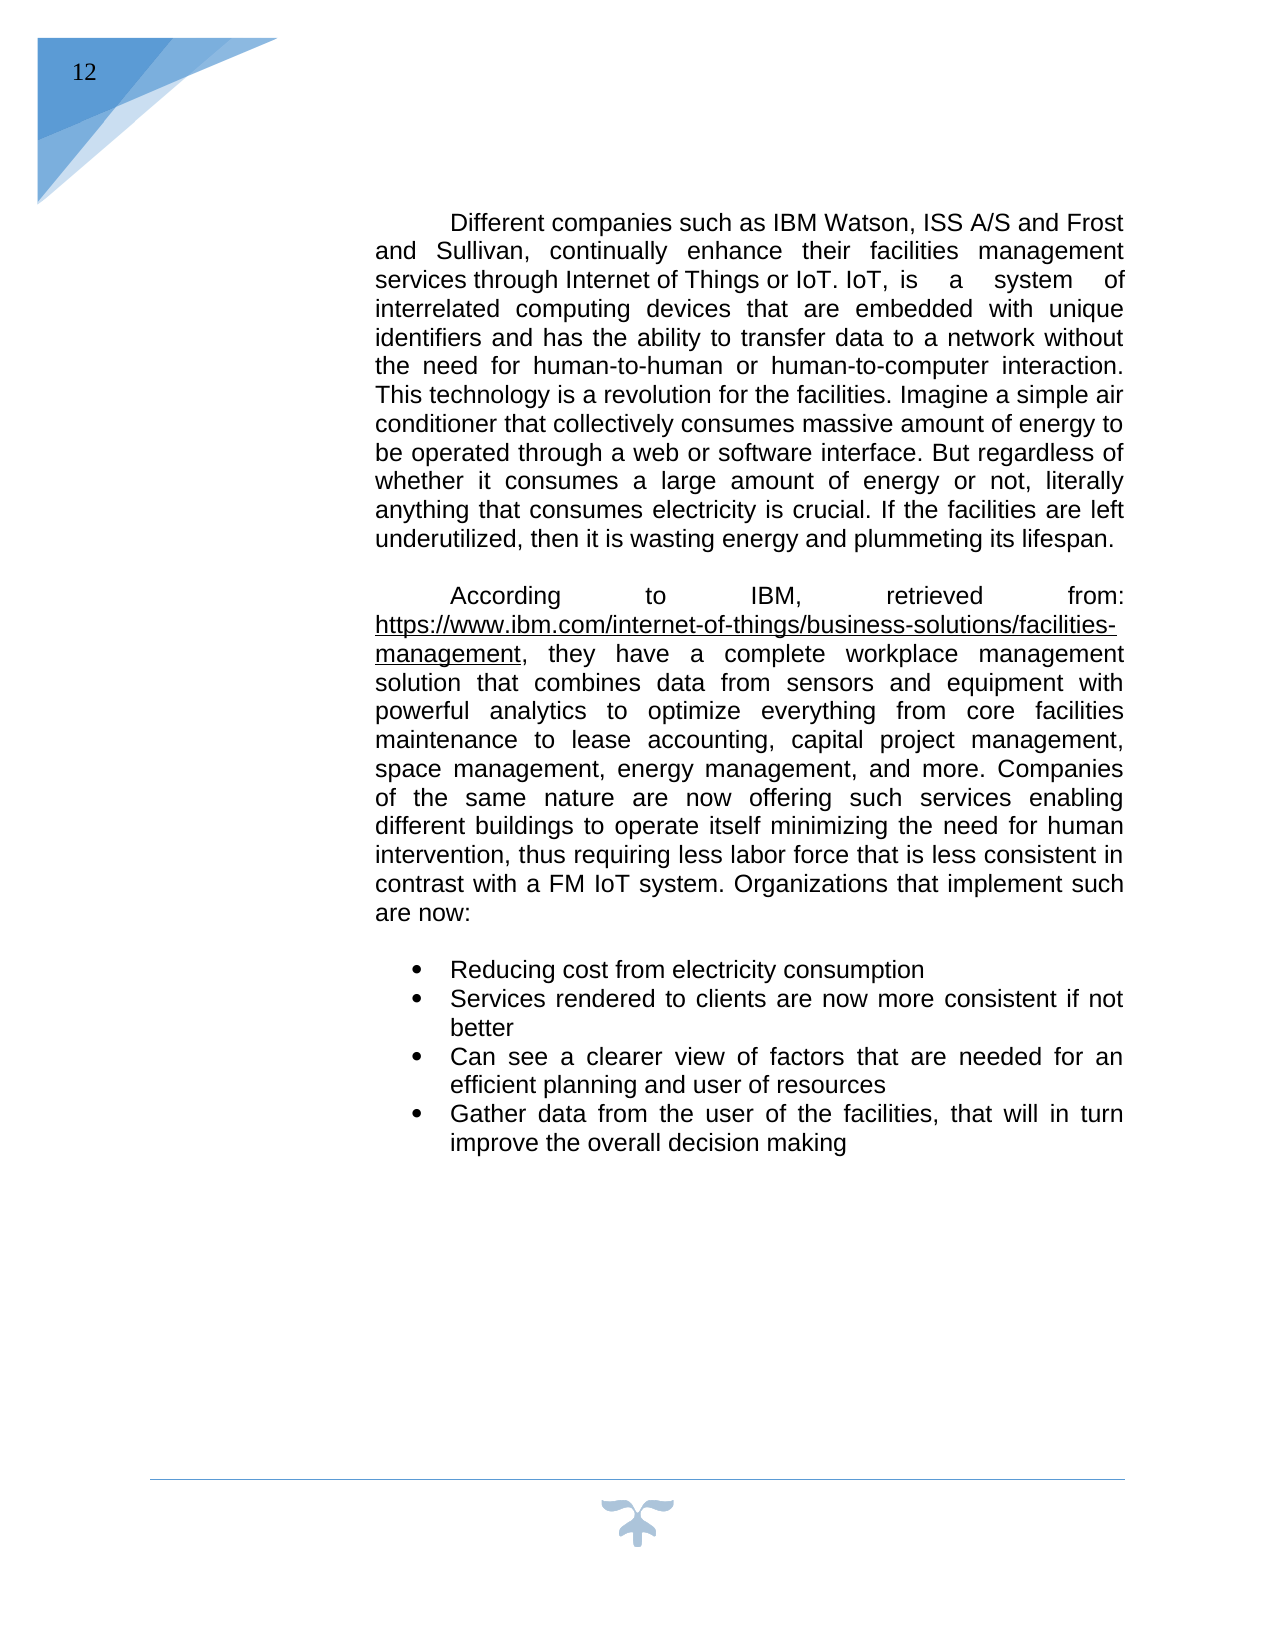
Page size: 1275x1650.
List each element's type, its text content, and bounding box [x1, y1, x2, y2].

list Services rendered to clients are now more consistent if not better [412, 984, 1125, 1041]
list Gather data from the user of the facilities, that will in turn improve the overall decision making [412, 1099, 1125, 1157]
list Can see a clearer view of factors that are needed for an efficient planning and user of resources [412, 1041, 1125, 1099]
picture [37, 37, 279, 206]
text Different companies such as IBM Watson, ISS A/S and Frost and Sullivan, continually enhance their facilities management services through Internet of Things or IoT. IoT, is a system of interrelated computing devices that are embedded with unique identifiers and has the ability to transfer data to a network without the need for human-to-human or human-to-computer interaction. This technology is a revolution for the facilities. Imagine a simple air conditioner that collectively consumes massive amount of energy to be operated through a web or software interface. But regardless of whether it consumes a large amount of energy or not, literally anything that consumes electricity is crucial. If the facilities are left underutilized, then it is wasting energy and plummeting its lifespan. [375, 207, 1125, 552]
text According to IBM, retrieved from: https://www.ibm.com/internet-of-things/business-solutions/facilities-management, they have a complete workplace management solution that combines data from sensors and equipment with powerful analytics to optimize everything from core facilities maintenance to lease accounting, capital project management, space management, energy management, and more. Companies of the same nature are now offering such services enabling different buildings to operate itself minimizing the need for human intervention, thus requiring less labor force that is less consistent in contrast with a FM IoT system. Organizations that implement such are now: [375, 581, 1125, 926]
list Reducing cost from electricity consumption [412, 955, 1125, 984]
